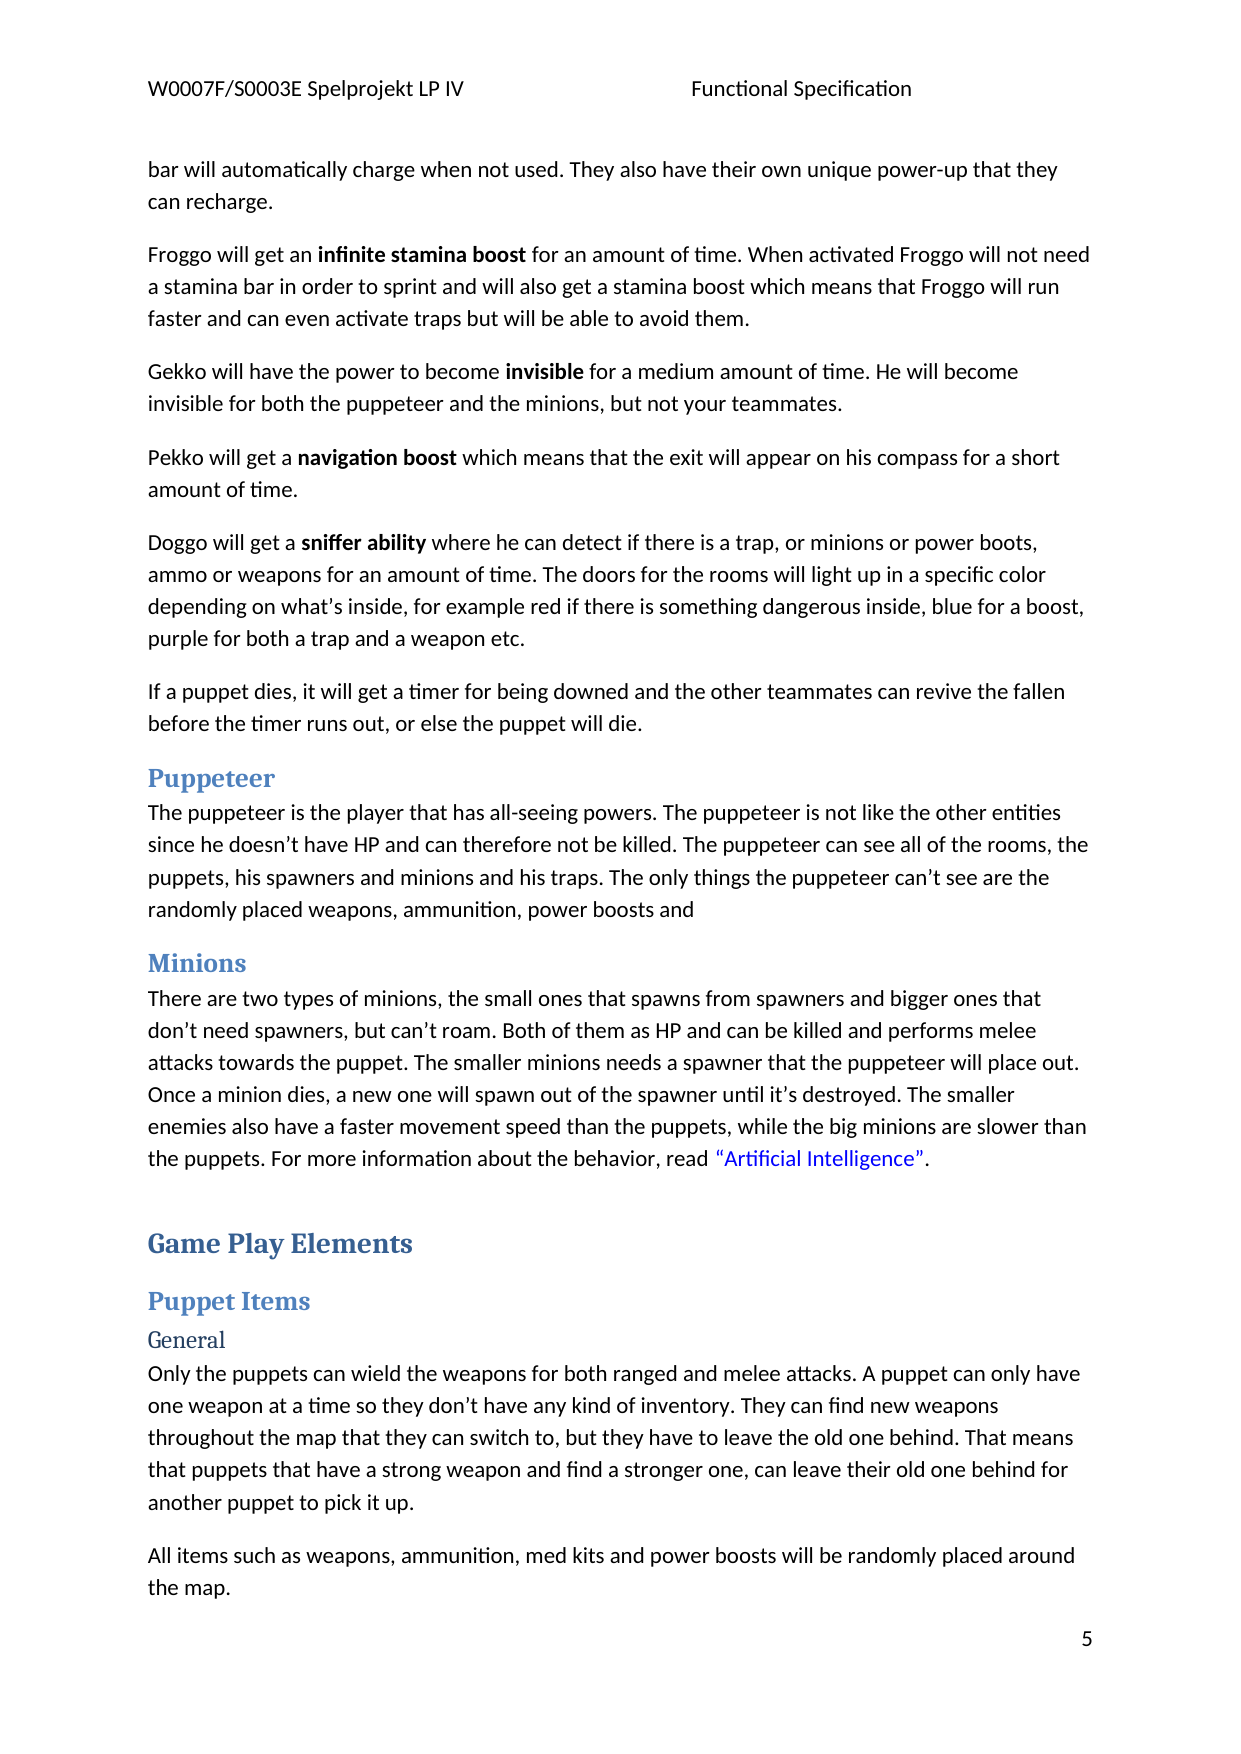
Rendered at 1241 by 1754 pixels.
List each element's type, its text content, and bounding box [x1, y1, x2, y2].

text All items such as weapons, ammunition, med kits and power boosts will be randomly placed around the map. [148, 1541, 1093, 1601]
subtitle General [148, 1326, 1093, 1355]
text Doggo will get a sniffer ability where he can detect if there is a trap, or minions or power boots, ammo or weapons for an amount of time. The doors for the rooms will light up in a specific color depending on what’s inside, for example red if there is something dangerous inside, blue for a boost, purple for both a trap and a weapon etc. [148, 528, 1093, 652]
text Pekko will get a navigation boost which means that the exit will appear on his compass for a short amount of time. [148, 443, 1093, 503]
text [148, 155, 1093, 215]
text Only the puppets can wield the weapons for both ranged and melee attacks. A puppet can only have one weapon at a time so they don’t have any kind of inventory. They can find new weapons throughout the map that they can switch to, but they have to leave the old one behind. That means that puppets that have a strong weapon and find a stronger one, can leave their old one behind for another puppet to pick it up. [148, 1359, 1093, 1516]
text The puppeteer is the player that has all-seeing powers. The puppeteer is not like the other entities since he doesn’t have HP and can therefore not be killed. The puppeteer can see all of the rooms, the puppets, his spawners and minions and his traps. The only things the puppeteer can’t see are the randomly placed weapons, ammunition, power boosts and [148, 798, 1093, 923]
subtitle Minions [148, 948, 1093, 979]
text There are two types of minions, the small ones that spawns from spawners and bigger ones that don’t need spawners, but can’t roam. Both of them as HP and can be killed and performs melee attacks towards the puppet. The smaller minions needs a spawner that the puppeteer will place out. Once a minion dies, a new one will spawn out of the spawner until it’s destroyed. The smaller enemies also have a faster movement speed than the puppets, while the big minions are slower than the puppets. For more information about the behavior, read “Artificial Intelligence”. [148, 984, 1093, 1173]
subtitle Puppeteer [148, 763, 1093, 794]
subtitle Game Play Elements [148, 1227, 1093, 1260]
text Gekko will have the power to become invisible for a medium amount of time. He will become invisible for both the puppeteer and the minions, but not your teammates. [148, 357, 1093, 418]
subtitle Puppet Items [148, 1286, 1093, 1317]
text If a puppet dies, it will get a timer for being downed and the other teammates can revive the fallen before the timer runs out, or else the puppet will die. [148, 677, 1093, 738]
text Froggo will get an infinite stamina boost for an amount of time. When activated Froggo will not need a stamina bar in order to sprint and will also get a stamina boost which means that Froggo will run faster and can even activate traps but will be able to avoid them. [148, 240, 1093, 332]
